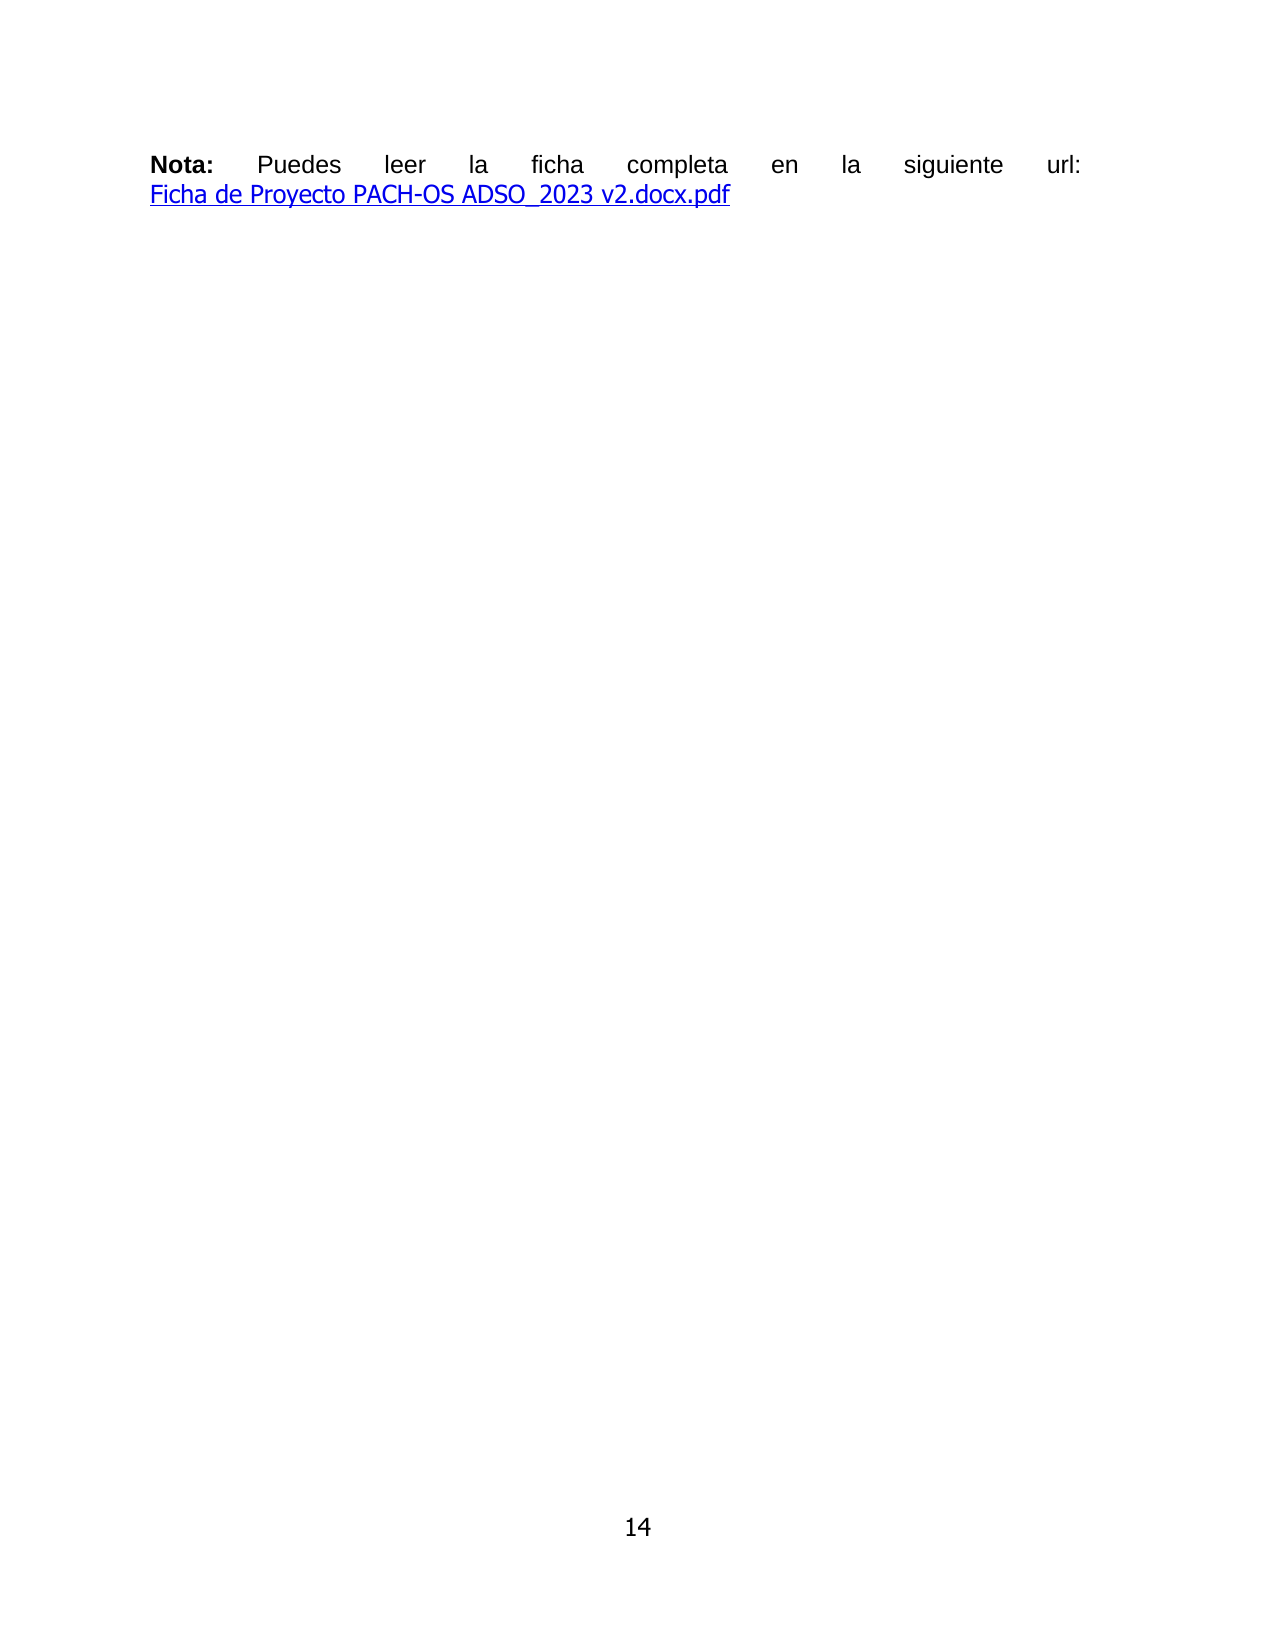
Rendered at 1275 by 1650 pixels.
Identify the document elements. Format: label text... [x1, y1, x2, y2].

text Nota: Puedes leer la ficha completa en la siguiente url: Ficha de Proyecto PACH-OS ADSO_2023 v2.docx.pdf [150, 150, 1125, 209]
